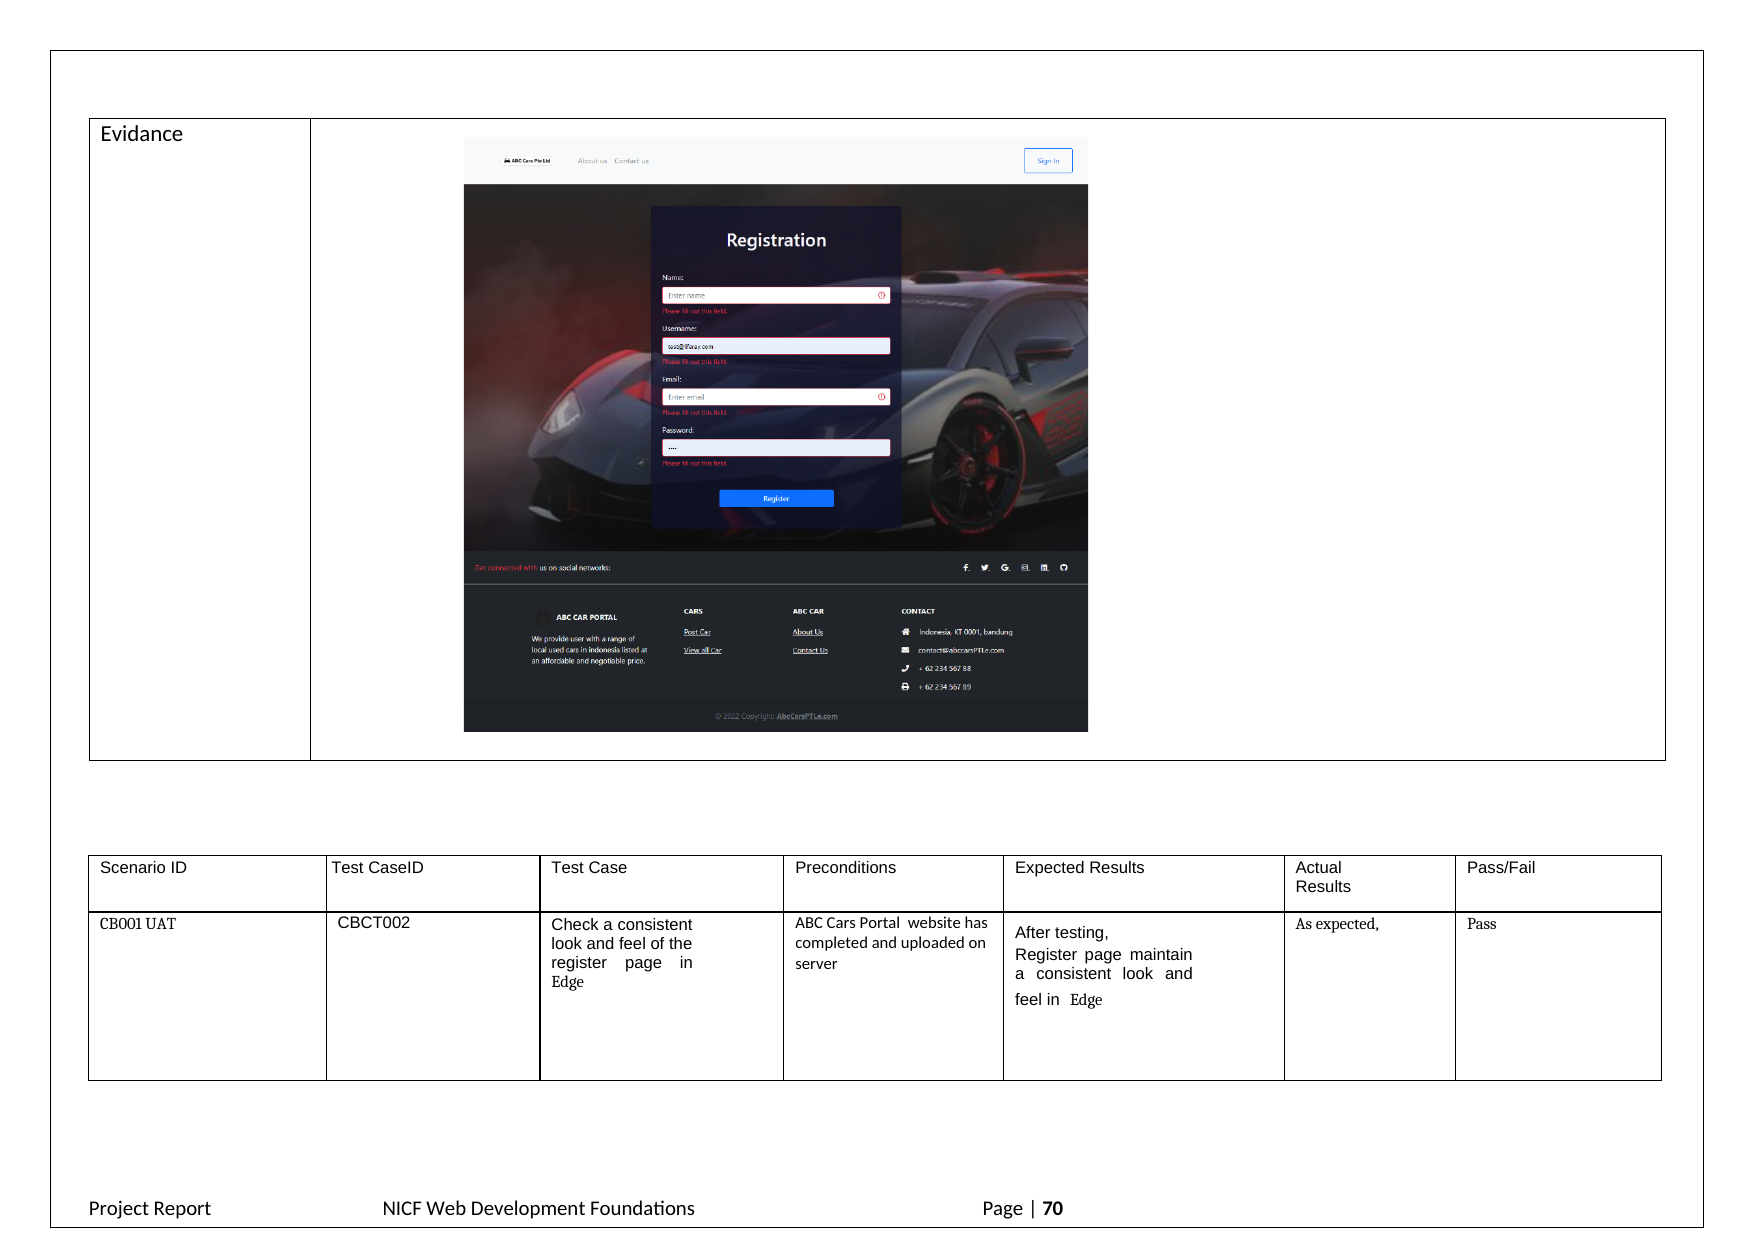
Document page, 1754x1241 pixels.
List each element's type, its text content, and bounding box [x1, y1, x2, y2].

table_cell CB001 UAT [89, 913, 326, 1080]
table_header [311, 119, 1665, 760]
table_header Pass/Fail [1456, 856, 1661, 911]
table_header Actual Results [1285, 856, 1455, 911]
table_cell CBCT002 [327, 913, 539, 1080]
table_cell As expected, [1285, 913, 1455, 1080]
table_header Test Case [541, 856, 783, 911]
table_header Scenario ID [89, 856, 326, 911]
picture [463, 137, 1089, 732]
table_header Evidance [90, 119, 310, 760]
table_cell Pass [1456, 913, 1661, 1080]
table_cell After testing, Register page maintain a consistent look and feel in Edge [1004, 913, 1284, 1080]
table_cell ABC Cars Portal website has completed and uploaded on server [784, 913, 1003, 1080]
table_cell Check a consistent look and feel of the register page in Edge [541, 913, 783, 1080]
table_header Expected Results [1004, 856, 1284, 911]
table_header Preconditions [784, 856, 1003, 911]
table_header Test CaseID [327, 856, 539, 911]
